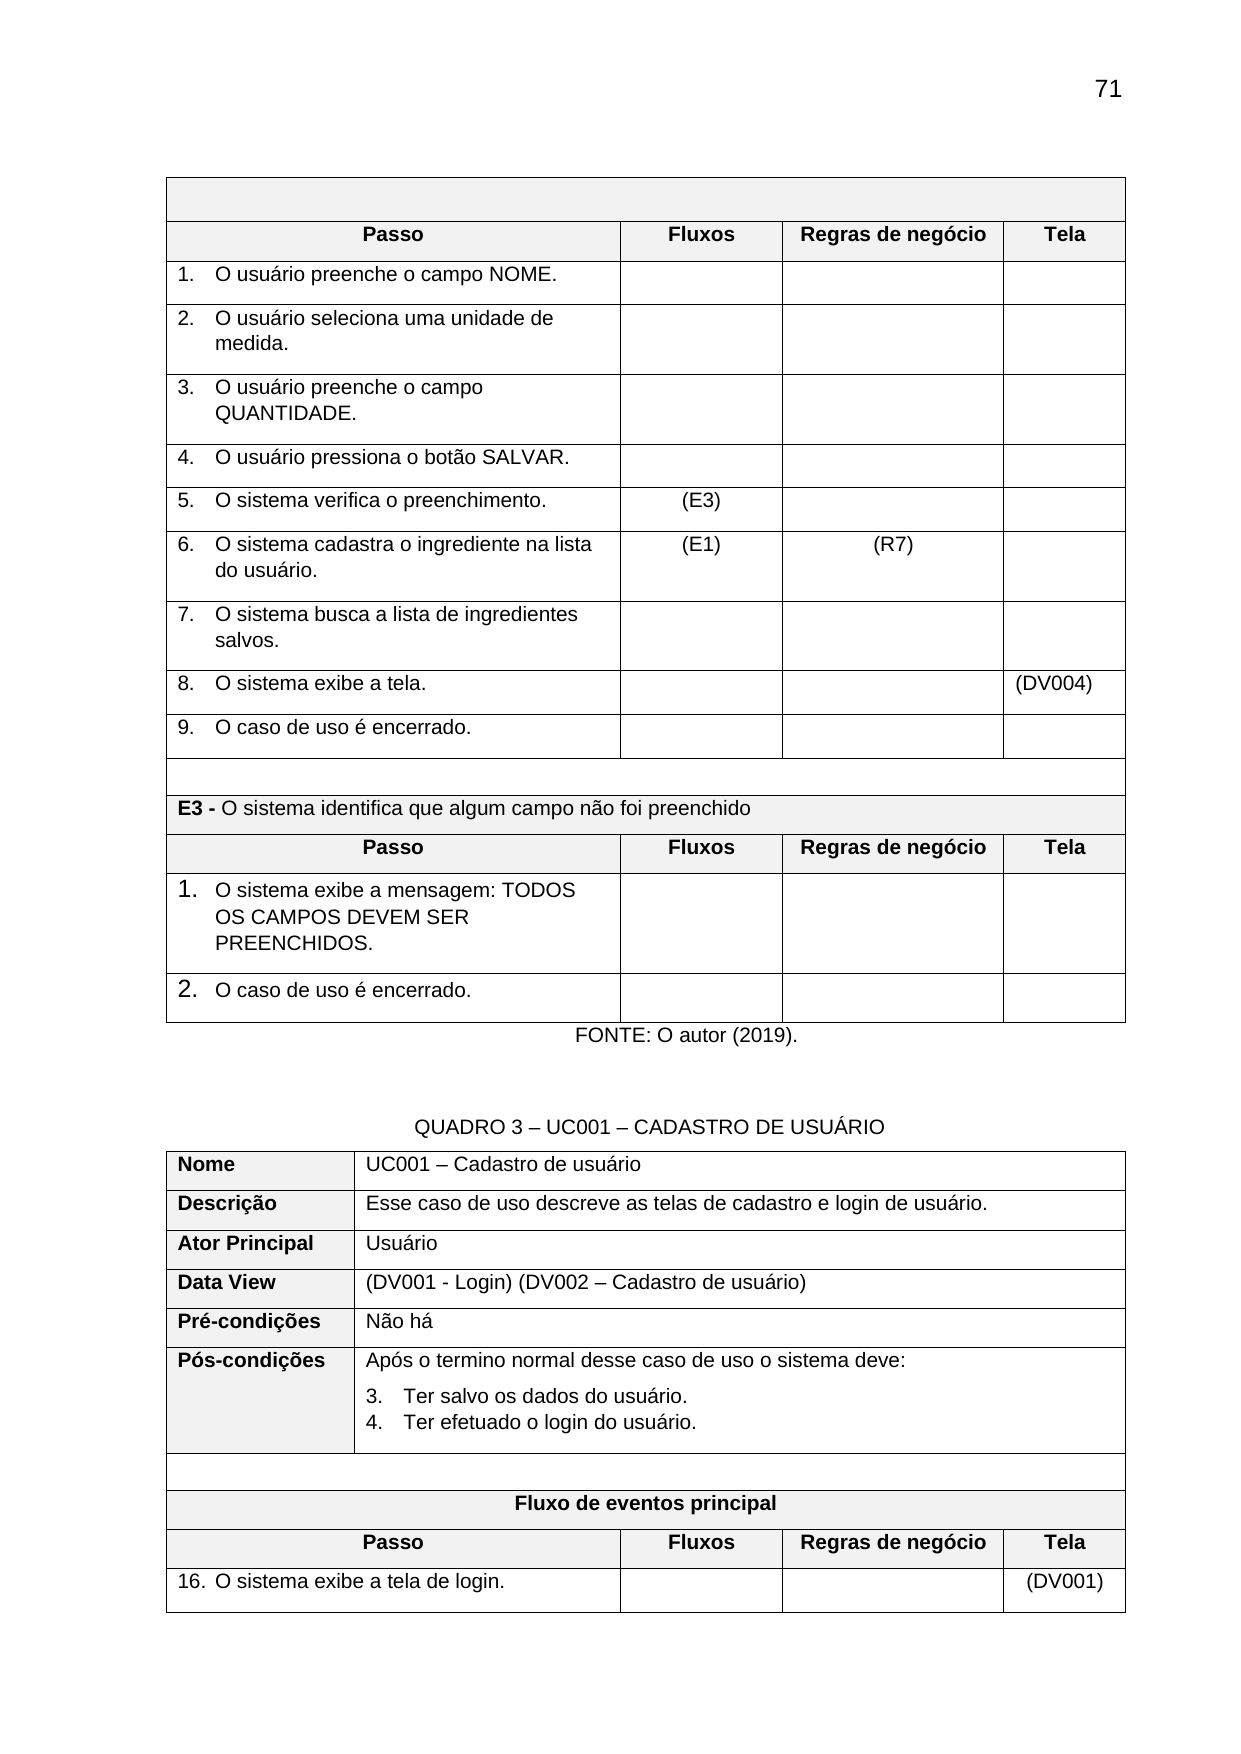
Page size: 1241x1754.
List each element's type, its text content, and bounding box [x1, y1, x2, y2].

table_cell [783, 488, 1003, 531]
table_cell O sistema busca a lista de ingredientes salvos. [167, 602, 620, 670]
table_cell [783, 671, 1003, 714]
table_cell Fluxo de eventos principal [167, 1491, 1125, 1529]
table_cell [1004, 715, 1125, 758]
table_cell O sistema exibe a mensagem: TODOS OS CAMPOS DEVEM SER PREENCHIDOS. [167, 874, 620, 973]
table_cell (E3) [621, 488, 782, 531]
table_cell [783, 445, 1003, 487]
table_cell O usuário preenche o campo NOME. [167, 262, 620, 304]
table_cell Data View [167, 1270, 354, 1308]
table_header Nome [167, 1152, 354, 1190]
table_cell [621, 602, 782, 670]
table_cell Descrição [167, 1191, 354, 1229]
table_cell Tela [1004, 835, 1125, 873]
table_cell [783, 1569, 1003, 1612]
table_cell O usuário pressiona o botão SALVAR. [167, 445, 620, 487]
table_cell Usuário [355, 1231, 1125, 1269]
table_cell [1004, 874, 1125, 973]
table_cell O usuário seleciona uma unidade de medida. [167, 305, 620, 374]
table_cell Esse caso de uso descreve as telas de cadastro e login de usuário. [355, 1191, 1125, 1229]
table_cell O caso de uso é encerrado. [167, 974, 620, 1022]
table_cell O caso de uso é encerrado. [167, 715, 620, 758]
table_cell Passo [167, 1530, 620, 1568]
table_cell O sistema cadastra o ingrediente na lista do usuário. [167, 532, 620, 601]
table_cell O sistema exibe a tela. [167, 671, 620, 714]
table_cell [783, 974, 1003, 1022]
table_cell E3 - O sistema identifica que algum campo não foi preenchido [167, 796, 1125, 834]
text FONTE: O autor (2019). [177, 1023, 1122, 1047]
table_cell [1004, 305, 1125, 374]
table_cell (DV004) [1004, 671, 1125, 714]
table_cell [783, 262, 1003, 304]
table_cell Regras de negócio [783, 222, 1003, 261]
table_cell O sistema exibe a tela de login. [167, 1569, 620, 1612]
table_cell (DV001) [1004, 1569, 1125, 1612]
table_cell (E1) [621, 532, 782, 601]
table_cell O sistema verifica o preenchimento. [167, 488, 620, 531]
table_cell [783, 305, 1003, 374]
table_cell [167, 759, 1125, 794]
table_cell Após o termino normal desse caso de uso o sistema deve: Ter salvo os dados do usuário. Ter efetuado o login do usuário. [355, 1348, 1125, 1453]
table_cell [783, 375, 1003, 443]
table_cell Não há [355, 1309, 1125, 1347]
table_cell [621, 1569, 782, 1612]
table_cell [621, 445, 782, 487]
table_cell [167, 1454, 1125, 1490]
text QUADRO 3 – UC001 – CADASTRO DE USUÁRIO [177, 1114, 1122, 1138]
table_cell [621, 974, 782, 1022]
table_cell [1004, 974, 1125, 1022]
table_cell [1004, 375, 1125, 443]
table_cell Tela [1004, 222, 1125, 261]
table_cell Fluxos [621, 222, 782, 261]
table_cell [621, 262, 782, 304]
table_cell [621, 671, 782, 714]
table_cell Pré-condições [167, 1309, 354, 1347]
table_cell Passo [167, 835, 620, 873]
table_cell [621, 874, 782, 973]
table_cell [1004, 445, 1125, 487]
table_cell [1004, 262, 1125, 304]
table_cell [783, 715, 1003, 758]
table_cell Tela [1004, 1530, 1125, 1568]
table_cell [783, 874, 1003, 973]
table_cell Fluxos [621, 835, 782, 873]
table_cell Regras de negócio [783, 1530, 1003, 1568]
table_cell Regras de negócio [783, 835, 1003, 873]
table_cell Pós-condições [167, 1348, 354, 1453]
table_cell Fluxos [621, 1530, 782, 1568]
table_cell Ator Principal [167, 1231, 354, 1269]
table_cell [621, 715, 782, 758]
table_header UC001 – Cadastro de usuário [355, 1152, 1125, 1190]
table_cell [783, 602, 1003, 670]
table_cell [1004, 602, 1125, 670]
table_cell Passo [167, 222, 620, 261]
table_cell [1004, 488, 1125, 531]
table_cell [621, 305, 782, 374]
table_cell [1004, 532, 1125, 601]
table_cell [621, 375, 782, 443]
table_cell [167, 178, 1125, 221]
table_cell (DV001 - Login) (DV002 – Cadastro de usuário) [355, 1270, 1125, 1308]
table_cell (R7) [783, 532, 1003, 601]
table_cell O usuário preenche o campo QUANTIDADE. [167, 375, 620, 443]
